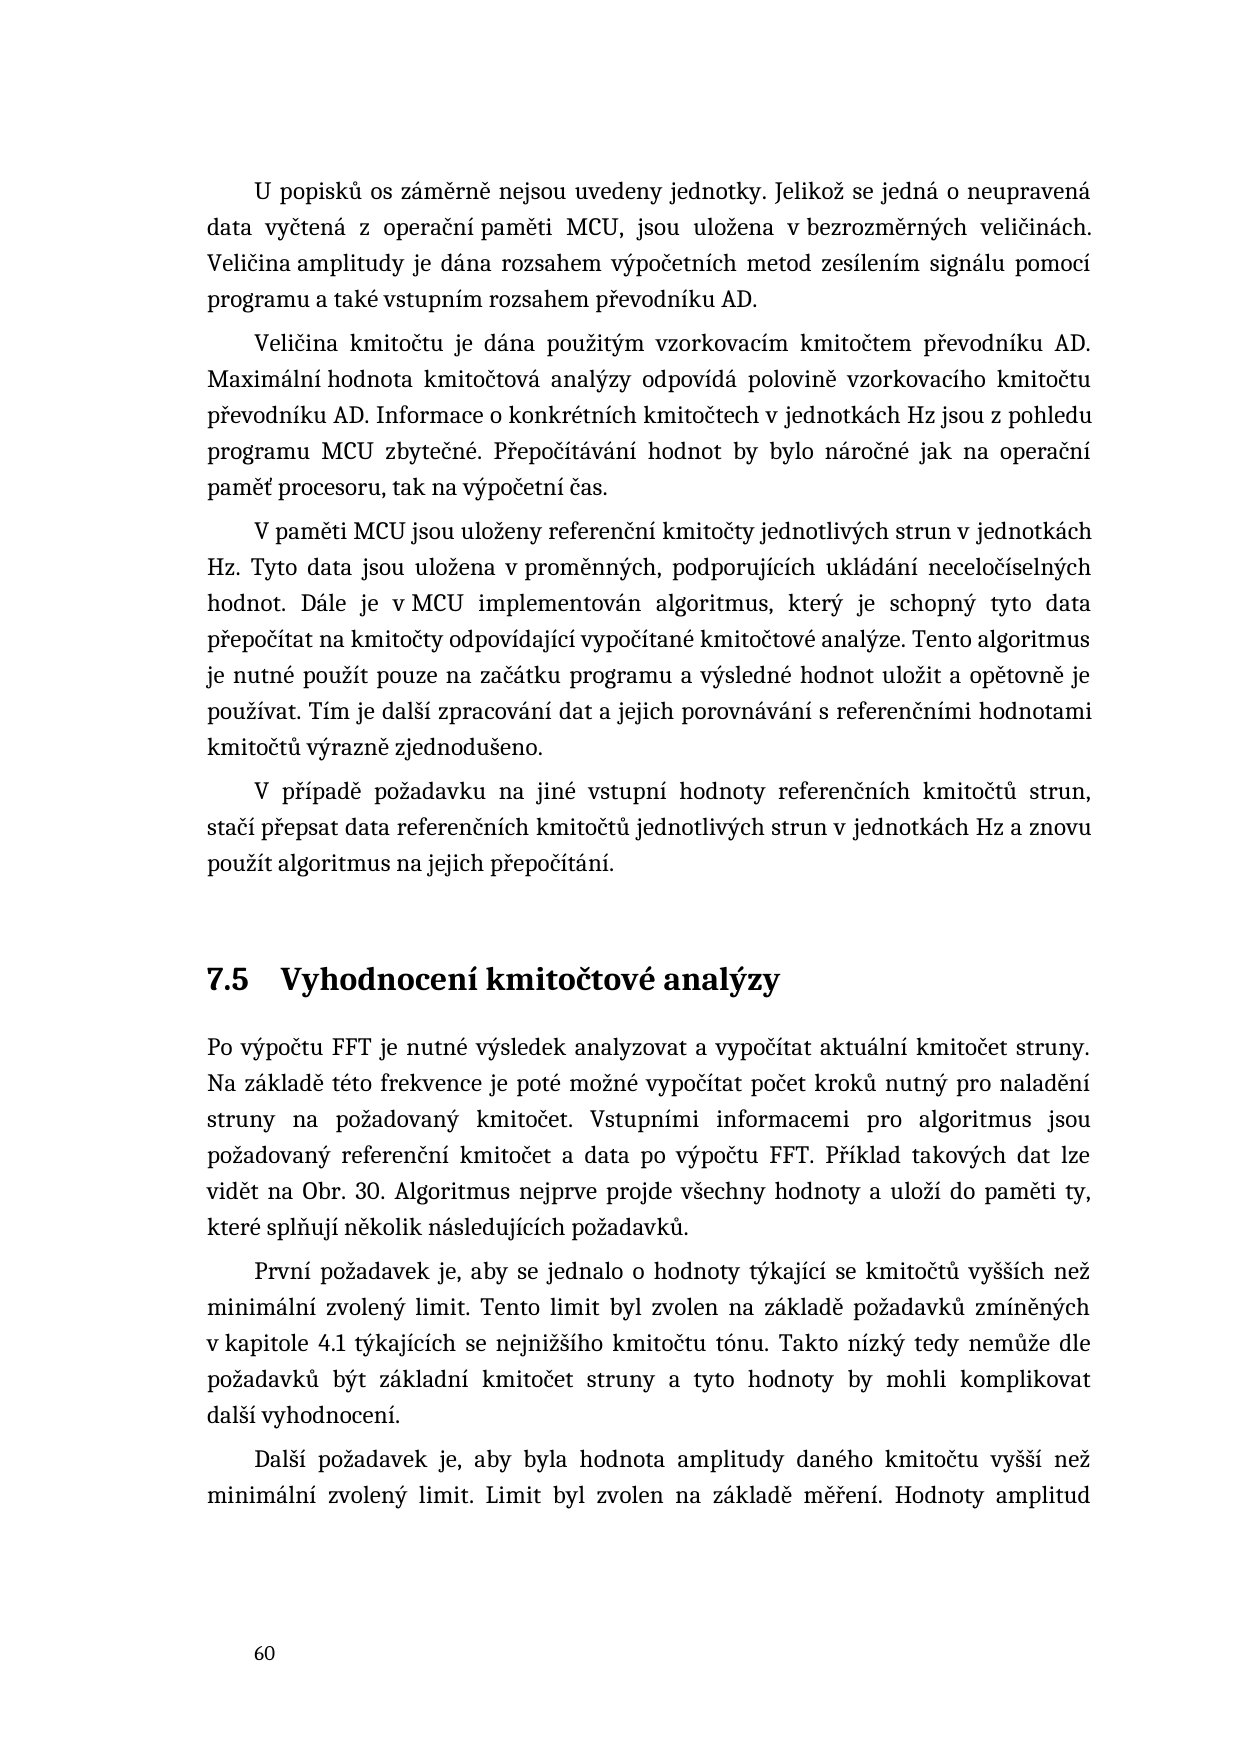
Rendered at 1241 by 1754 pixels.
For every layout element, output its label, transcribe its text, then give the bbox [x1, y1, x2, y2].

text První požadavek je, aby se jednalo o hodnoty týkající se kmitočtů vyšších než minimální zvolený limit. Tento limit byl zvolen na základě požadavků zmíněných v kapitole 4.1 týkajících se nejnižšího kmitočtu tónu. Takto nízký tedy nemůže dle požadavků být základní kmitočet struny a tyto hodnoty by mohli komplikovat další vyhodnocení. [207, 1257, 1092, 1429]
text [207, 1445, 1092, 1509]
text U popisků os záměrně nejsou uvedeny jednotky. Jelikož se jedná o neupravená data vyčtená z operační paměti MCU, jsou uložena v bezrozměrných veličinách. Veličina amplitudy je dána rozsahem výpočetních metod zesílením signálu pomocí programu a také vstupním rozsahem převodníku AD. [207, 177, 1092, 314]
text Po výpočtu FFT je nutné výsledek analyzovat a vypočítat aktuální kmitočet struny. Na základě této frekvence je poté možné vypočítat počet kroků nutný pro naladění struny na požadovaný kmitočet. Vstupními informacemi pro algoritmus jsou požadovaný referenční kmitočet a data po výpočtu FFT. Příklad takových dat lze vidět na obr. 30. Algoritmus nejprve projde všechny hodnoty a uloží do paměti ty, které splňují několik následujících požadavků. [207, 1033, 1092, 1241]
text Veličina kmitočtu je dána použitým vzorkovacím kmitočtem převodníku AD. Maximální hodnota kmitočtová analýzy odpovídá polovině vzorkovacího kmitočtu převodníku AD. Informace o konkrétních kmitočtech v jednotkách Hz jsou z pohledu programu MCU zbytečné. Přepočítávání hodnot by bylo náročné jak na operační paměť procesoru, tak na výpočetní čas. [207, 329, 1092, 502]
text V paměti MCU jsou uloženy referenční kmitočty jednotlivých strun v jednotkách Hz. Tyto data jsou uložena v proměnných, podporujících ukládání neceločíselných hodnot. Dále je v MCU implementován algoritmus, který je schopný tyto data přepočítat na kmitočty odpovídající vypočítané kmitočtové analýze. Tento algoritmus je nutné použít pouze na začátku programu a výsledné hodnot uložit a opětovně je používat. Tím je další zpracování dat a jejich porovnávání s referenčními hodnotami kmitočtů výrazně zjednodušeno. [207, 517, 1092, 762]
text V případě požadavku na jiné vstupní hodnoty referenčních kmitočtů strun, stačí přepsat data referenčních kmitočtů jednotlivých strun v jednotkách Hz a znovu použít algoritmus na jejich přepočítání. [207, 777, 1092, 878]
subtitle Vyhodnocení kmitočtové analýzy [207, 960, 1092, 998]
